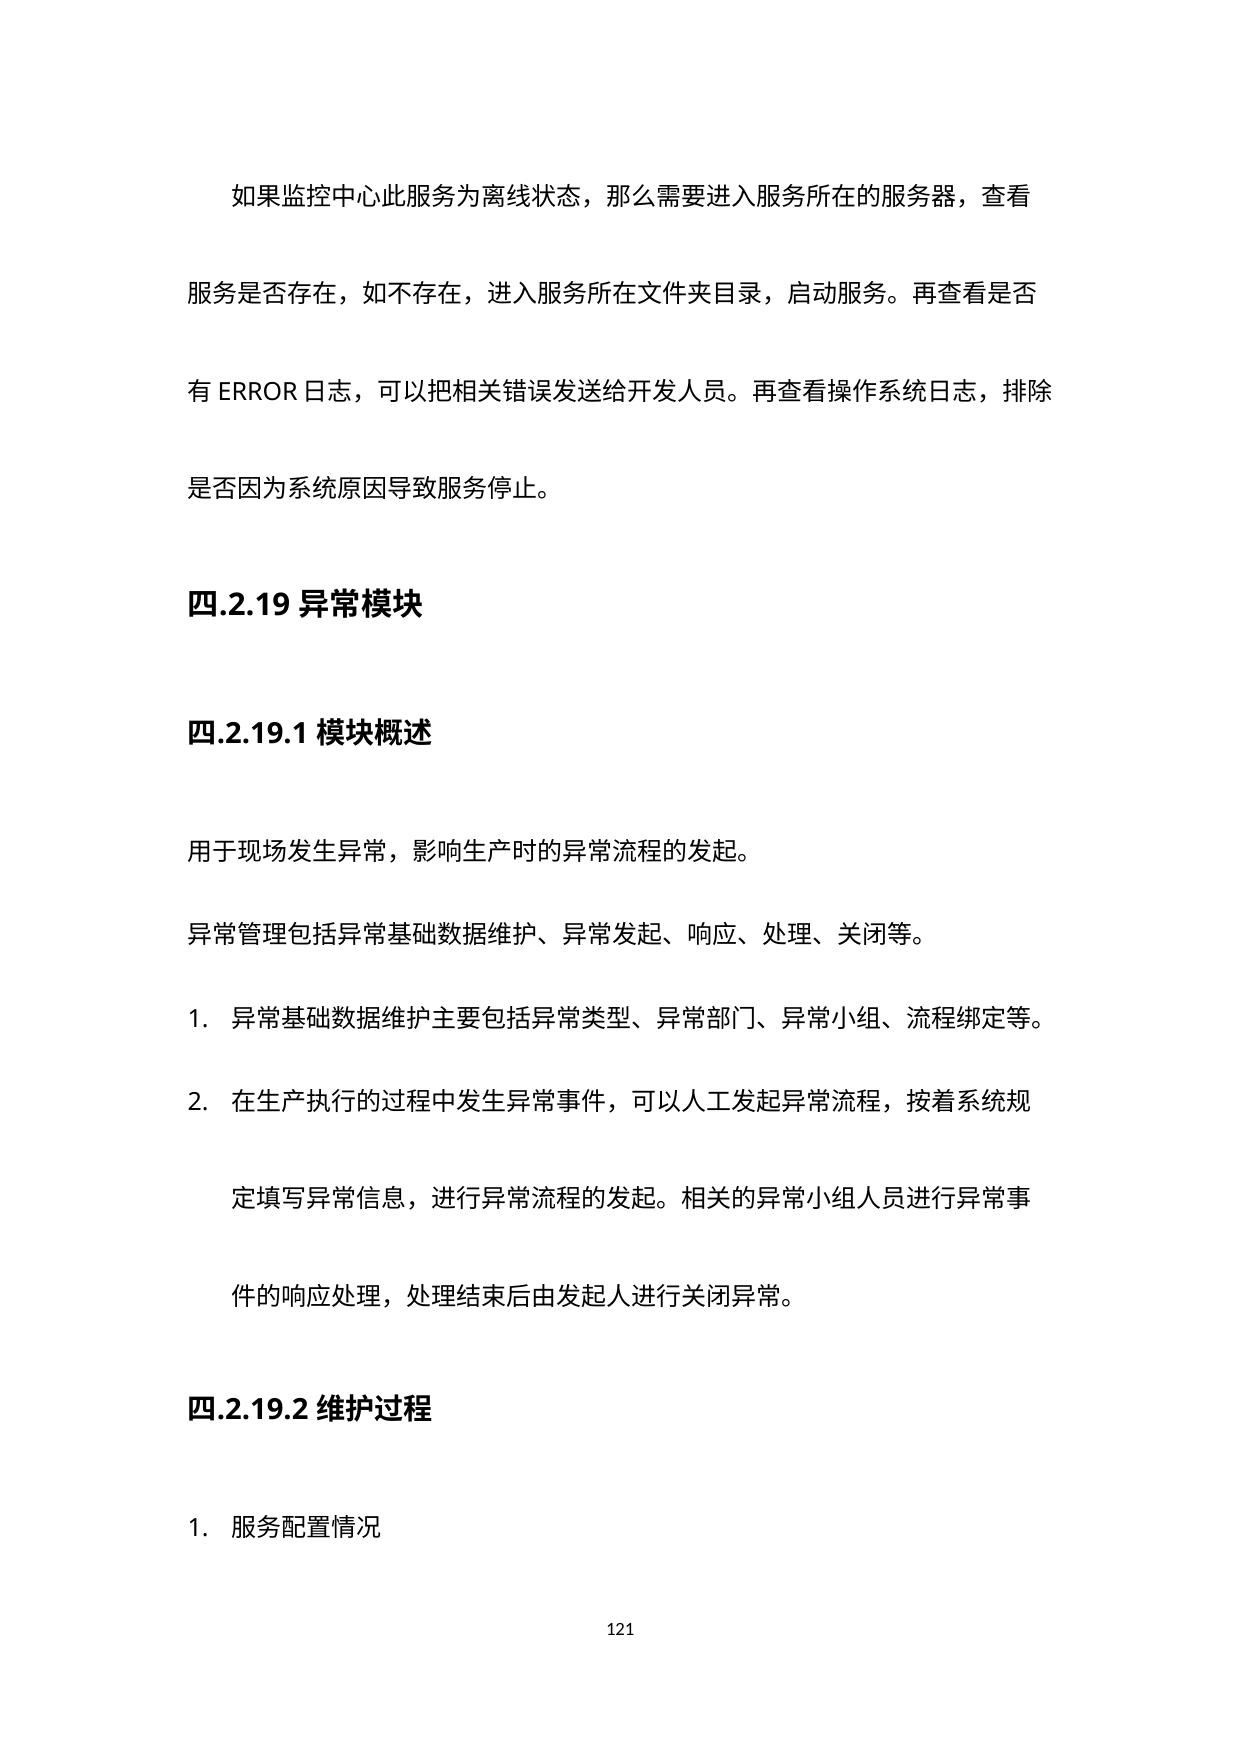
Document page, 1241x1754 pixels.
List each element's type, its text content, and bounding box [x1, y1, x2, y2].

list 服务配置情况 [187, 1493, 1053, 1558]
subtitle 维护过程 [187, 1374, 1053, 1439]
text 用于现场发生异常，影响生产时的异常流程的发起。 [187, 817, 1053, 882]
subtitle 模块概述 [187, 698, 1053, 763]
list 在生产执行的过程中发生异常事件，可以人工发起异常流程，按着系统规定填写异常信息，进行异常流程的发起。相关的异常小组人员进行异常事件的响应处理，处理结束后由发起人进行关闭异常。 [187, 1067, 1053, 1327]
list 异常基础数据维护主要包括异常类型、异常部门、异常小组、流程绑定等。 [187, 984, 1053, 1049]
text 异常管理包括异常基础数据维护、异常发起、响应、处理、关闭等。 [187, 901, 1053, 966]
text 如果监控中心此服务为离线状态，那么需要进入服务所在的服务器，查看服务是否存在，如不存在，进入服务所在文件夹目录，启动服务。再查看是否有ERROR日志，可以把相关错误发送给开发人员。再查看操作系统日志，排除是否因为系统原因导致服务停止。 [187, 162, 1053, 519]
subtitle 异常模块 [187, 569, 1053, 634]
